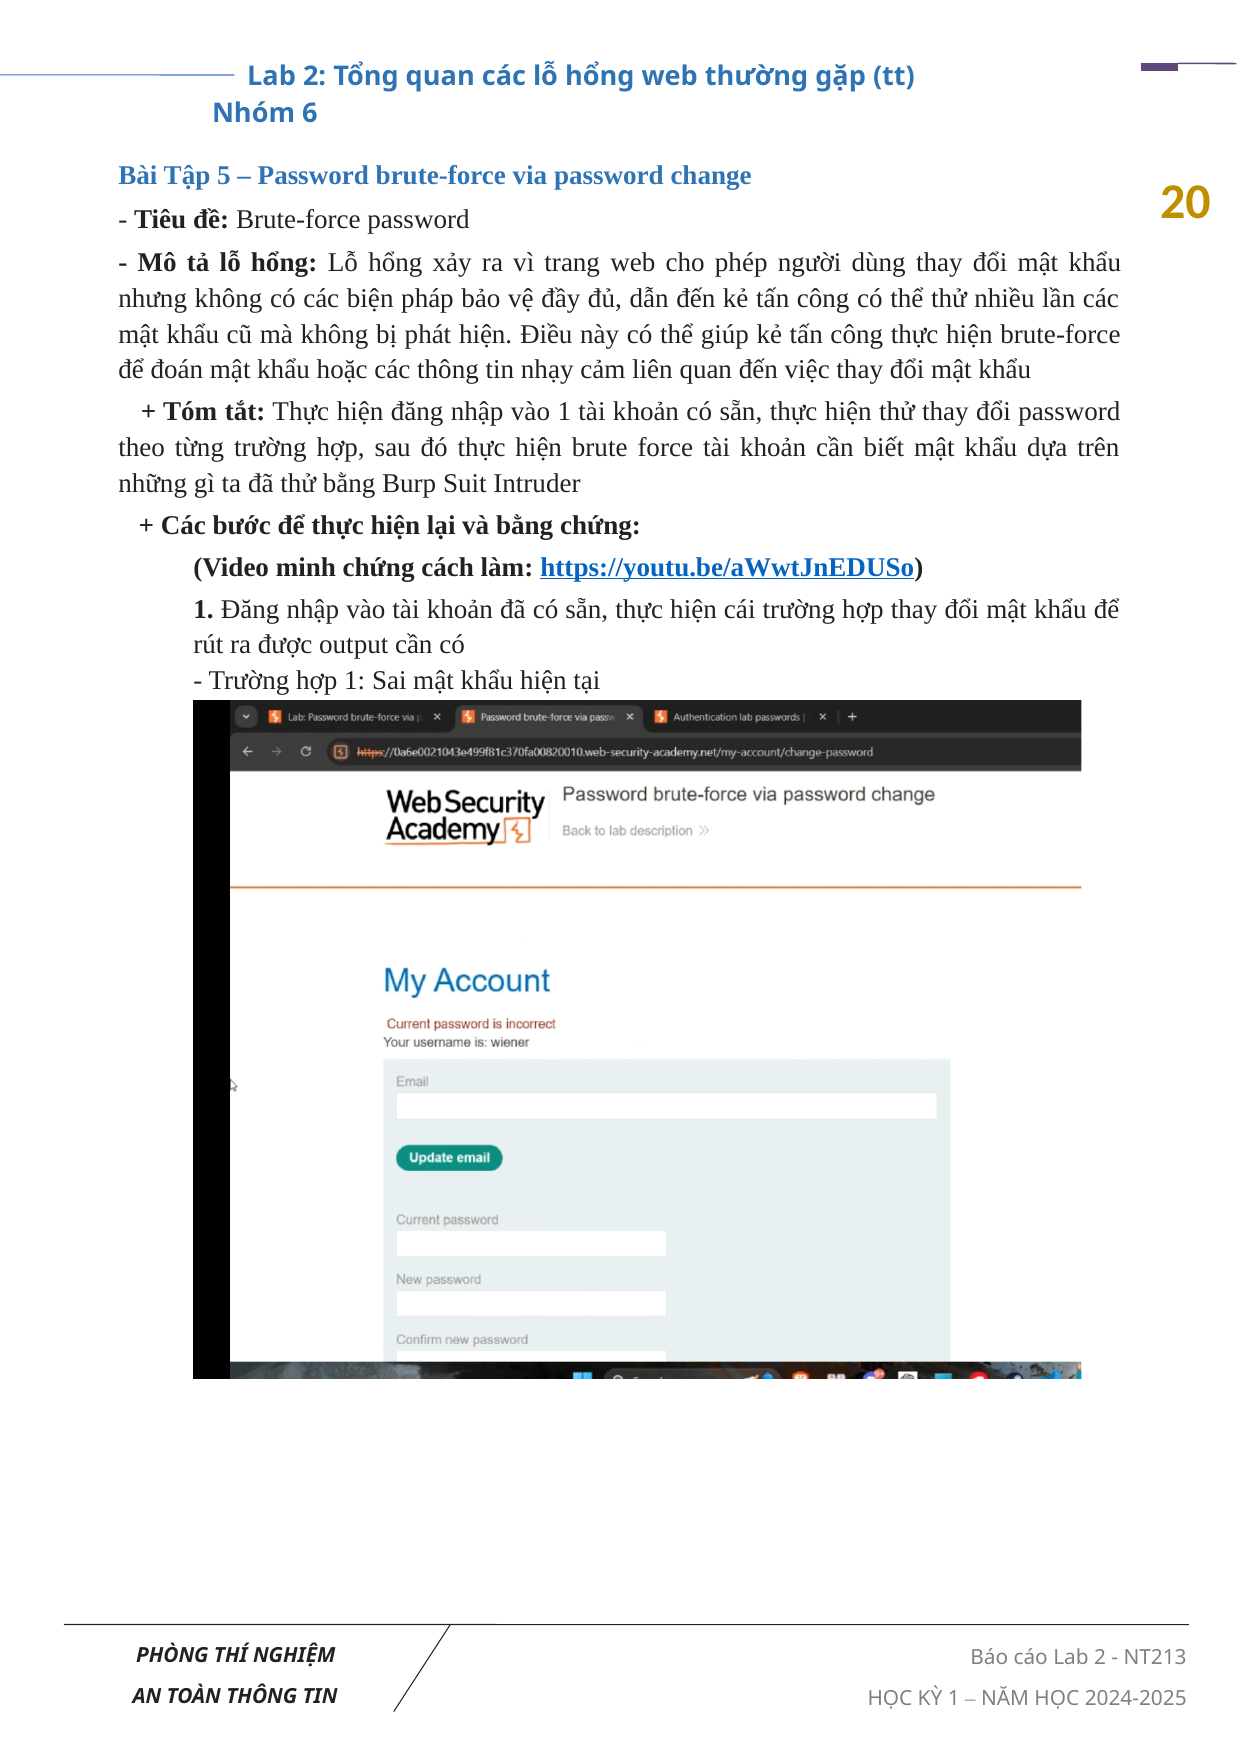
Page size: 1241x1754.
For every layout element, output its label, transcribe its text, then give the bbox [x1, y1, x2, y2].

list 1. Đăng nhập vào tài khoản đã có sẵn, thực hiện cái trường hợp thay đổi mật khẩu để rút ra được output cần có [193, 593, 1122, 660]
picture [193, 700, 1082, 1379]
text - Mô tả lỗ hổng: Lỗ hổng xảy ra vì trang web cho phép người dùng thay đổi mật khẩu nhưng không có các biện pháp bảo vệ đầy đủ, dẫn đến kẻ tấn công có thể thử nhiều lần các mật khẩu cũ mà không bị phát hiện. Điều này có thể giúp kẻ tấn công thực hiện brute-force để đoán mật khẩu hoặc các thông tin nhạy cảm liên quan đến việc thay đổi mật khẩu [118, 246, 1122, 385]
text - Tiêu đề: Brute-force password [118, 203, 1122, 234]
text (Video minh chứng cách làm: https://youtu.be/aWwtJnEDUSo) [118, 551, 1122, 582]
text Bài Tập 5 – Password brute-force via password change [118, 159, 1122, 190]
text + Tóm tắt: Thực hiện đăng nhập vào 1 tài khoản có sẵn, thực hiện thử thay đổi password theo từng trường hợp, sau đó thực hiện brute force tài khoản cần biết mật khẩu dựa trên những gì ta đã thử bằng Burp Suit Intruder [118, 396, 1122, 498]
text + Các bước để thực hiện lại và bằng chứng: [118, 509, 1122, 540]
list - Trường hợp 1: Sai mật khẩu hiện tại [193, 664, 1122, 696]
